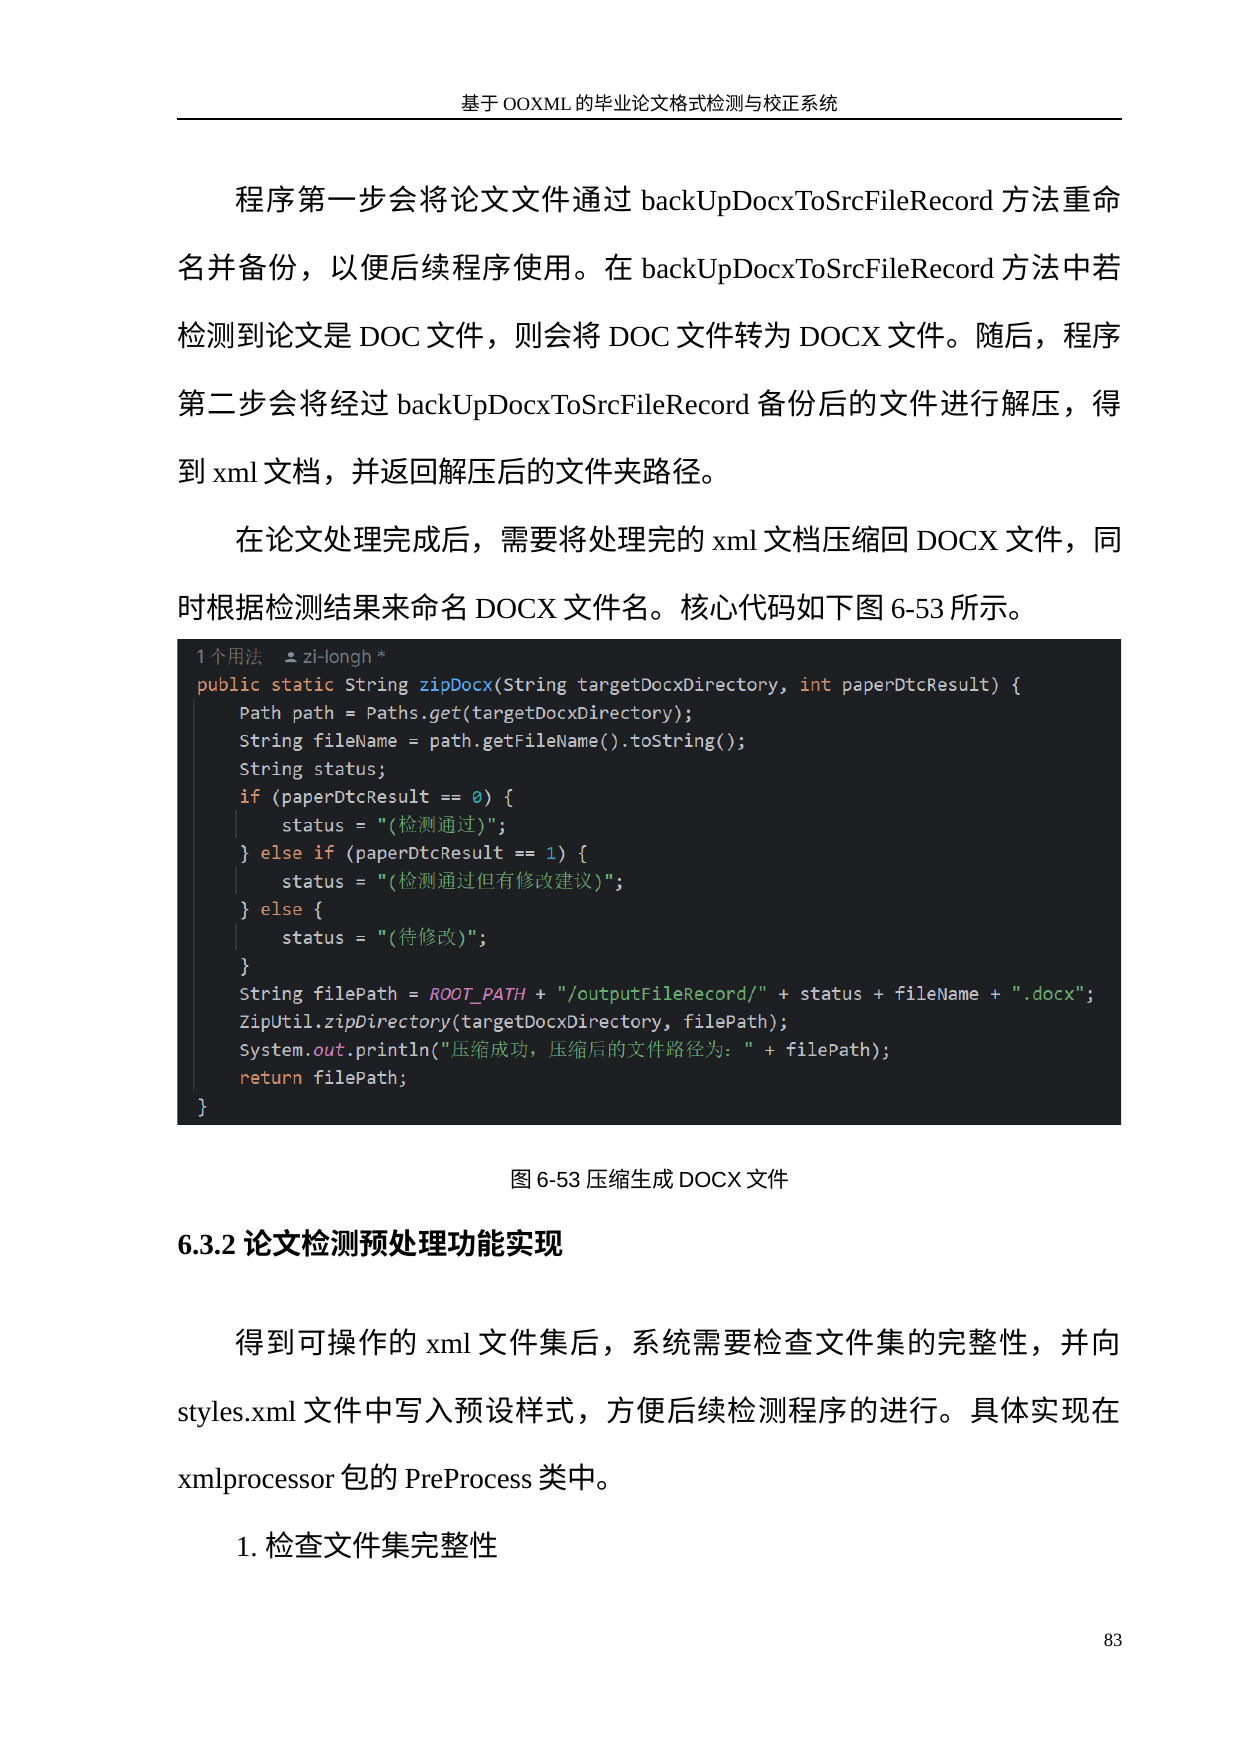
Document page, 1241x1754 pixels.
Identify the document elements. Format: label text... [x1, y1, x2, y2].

picture [177, 639, 1122, 1125]
subtitle 论文检测预处理功能实现 [177, 1208, 1122, 1276]
text 得到可操作的xml文件集后，系统需要检查文件集的完整性，并向styles.xml文件中写入预设样式，方便后续检测程序的进行。具体实现在xmlprocessor包的PreProcess类中。 [177, 1306, 1122, 1510]
list 检查文件集完整性 [177, 1510, 1122, 1578]
text 程序第一步会将论文文件通过backUpDocxToSrcFileRecord方法重命名并备份，以便后续程序使用。在backUpDocxToSrcFileRecord方法中若检测到论文是DOC文件，则会将DOC文件转为DOCX文件。随后，程序第二步会将经过backUpDocxToSrcFileRecord备份后的文件进行解压，得到xml文档，并返回解压后的文件夹路径。 [177, 164, 1122, 503]
